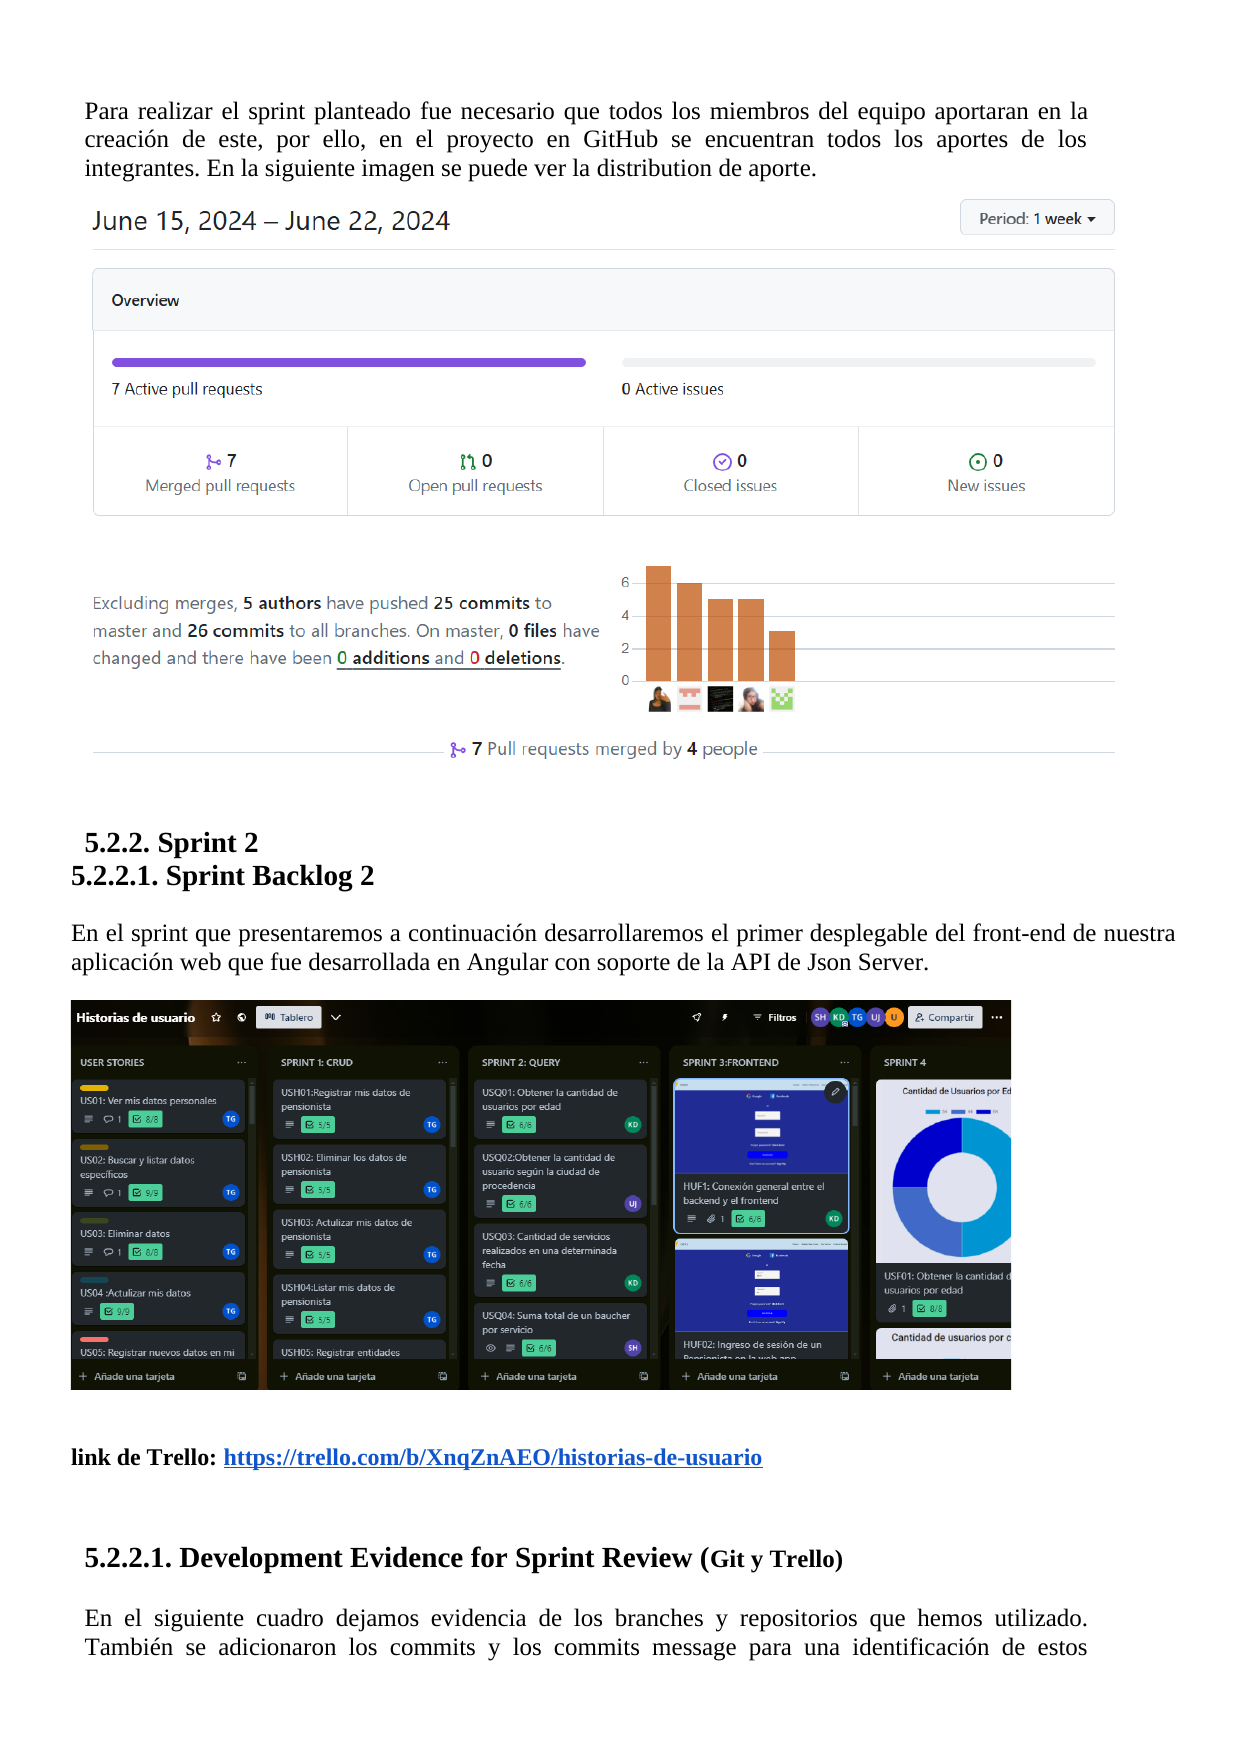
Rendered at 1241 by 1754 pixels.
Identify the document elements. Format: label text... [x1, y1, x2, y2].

text link de Trello: https://trello.com/b/XnqZnAEO/historias-de-usuario [71, 1443, 1178, 1471]
picture [84, 182, 1121, 768]
picture [70, 1000, 1012, 1390]
text Para realizar el sprint planteado fue necesario que todos los miembros del equipo aportaran en la creación de este, por ello, en el proyecto en GitHub se encuentran todos los aportes de los integrantes. En la siguiente imagen se puede ver la distribution de aporte. [84, 96, 1089, 182]
text 5.2.2.1. Development Evidence for Sprint Review (Git y Trello) [84, 1541, 1089, 1574]
text En el sprint que presentaremos a continuación desarrollaremos el primer desplegable del front-end de nuestra aplicación web que fue desarrollada en Angular con soporte de la API de Json Server. [71, 918, 1178, 975]
text 5.2.2.1. Sprint Backlog 2 [71, 858, 1178, 892]
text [84, 1603, 1089, 1660]
text 5.2.2. Sprint 2 [84, 825, 1089, 858]
